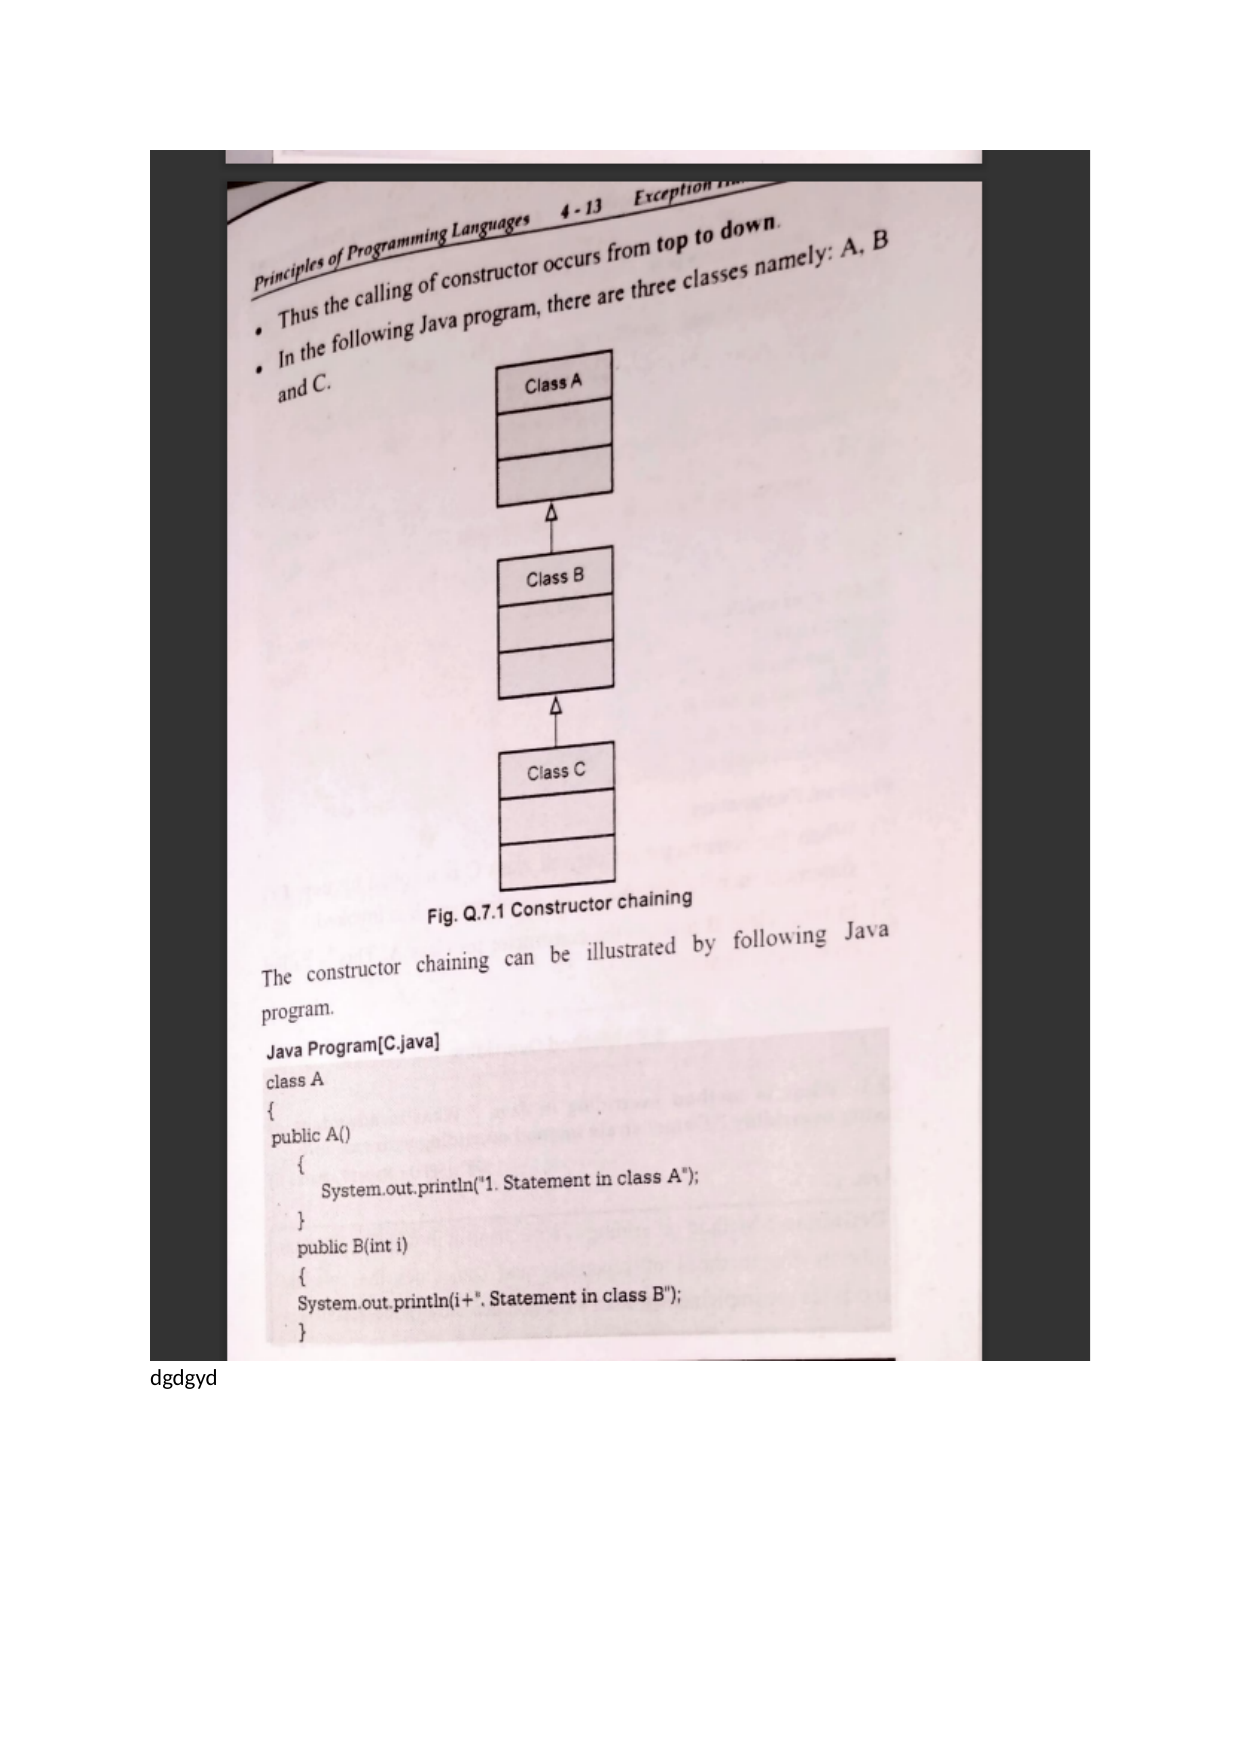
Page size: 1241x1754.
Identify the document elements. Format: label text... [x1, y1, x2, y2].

picture [150, 150, 1091, 1361]
text dgdgyd [150, 1361, 1090, 1391]
